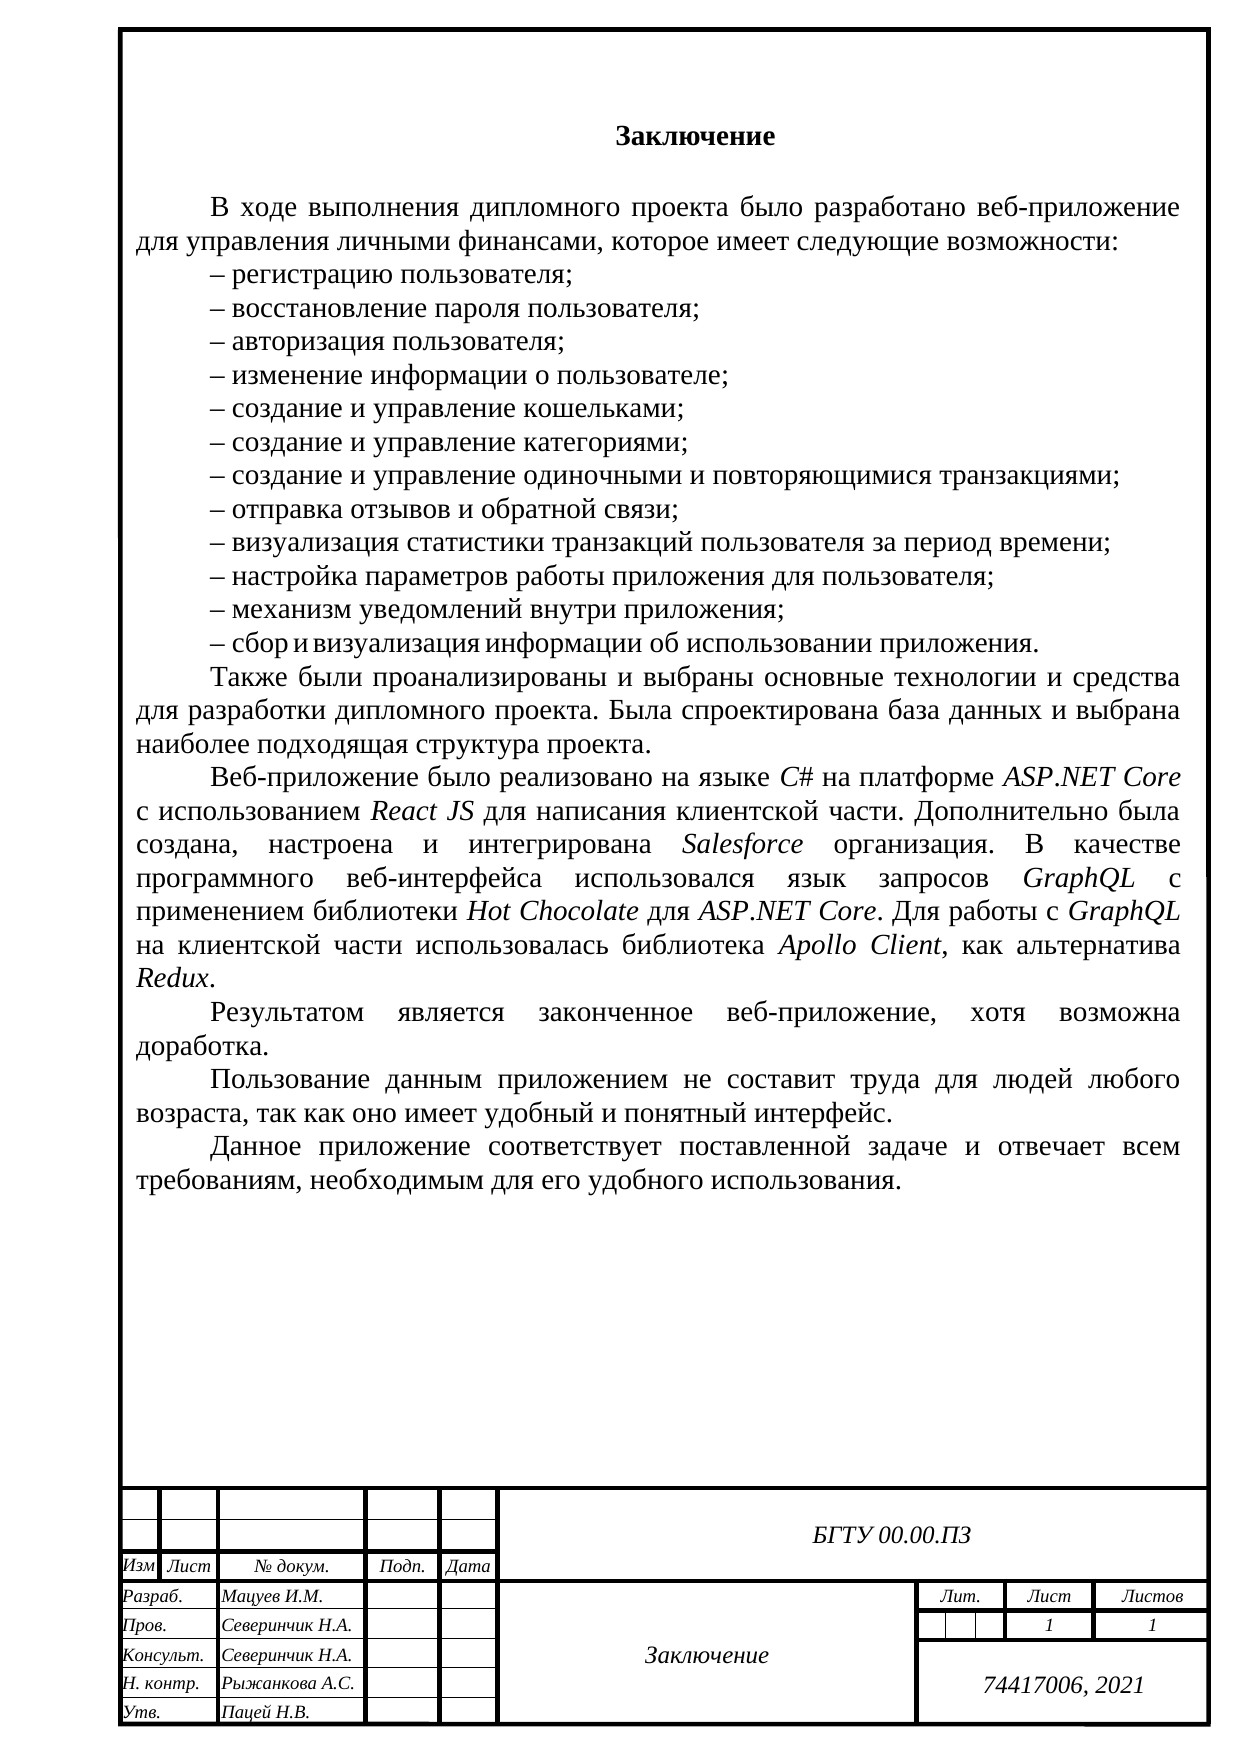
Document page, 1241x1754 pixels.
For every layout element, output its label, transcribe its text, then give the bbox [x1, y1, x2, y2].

list изменение информации о пользователе; [136, 357, 1181, 390]
list отправка отзывов и обратной связи; [136, 491, 1181, 524]
list создание и управление категориями; [136, 424, 1181, 457]
list создание и управление кошельками; [136, 390, 1181, 424]
text Пользование данным приложением не составит труда для людей любого возраста, так как оно имеет удобный и понятный интерфейс. [136, 1061, 1181, 1128]
list механизм уведомлений внутри приложения; [136, 592, 1181, 625]
list сбор и визуализация информации об использовании приложения. [136, 625, 1181, 659]
text Веб-приложение было реализовано на языке C# на платформе ASP.NET Core с использованием React JS для написания клиентской части. Дополнительно была создана, настроена и интегрирована Salesforce организация. В качестве программного веб-интерфейса использовался язык запросов GraphQL с применением библиотеки Hot Chocolate для ASP.NET Core. Для работы с GraphQL на клиентской части использовалась библиотека Apollo Client, как альтернатива Redux. [136, 759, 1181, 994]
title Заключение [136, 118, 1181, 152]
list создание и управление одиночными и повторяющимися транзакциями; [136, 457, 1181, 491]
list восстановление пароля пользователя; [136, 290, 1181, 323]
list настройка параметров работы приложения для пользователя; [136, 558, 1181, 592]
text Данное приложение соответствует поставленной задаче и отвечает всем требованиям, необходимым для его удобного использования. [136, 1128, 1181, 1195]
list авторизация пользователя; [136, 323, 1181, 357]
list регистрацию пользователя; [136, 256, 1181, 290]
text Результатом является законченное веб-приложение, хотя возможна доработка. [136, 994, 1181, 1061]
list визуализация статистики транзакций пользователя за период времени; [136, 524, 1181, 558]
text В ходе выполнения дипломного проекта было разработано веб-приложение для управления личными финансами, которое имеет следующие возможности: [136, 189, 1181, 256]
text Также были проанализированы и выбраны основные технологии и средства для разработки дипломного проекта. Была спроектирована база данных и выбрана наиболее подходящая структура проекта. [136, 659, 1181, 759]
